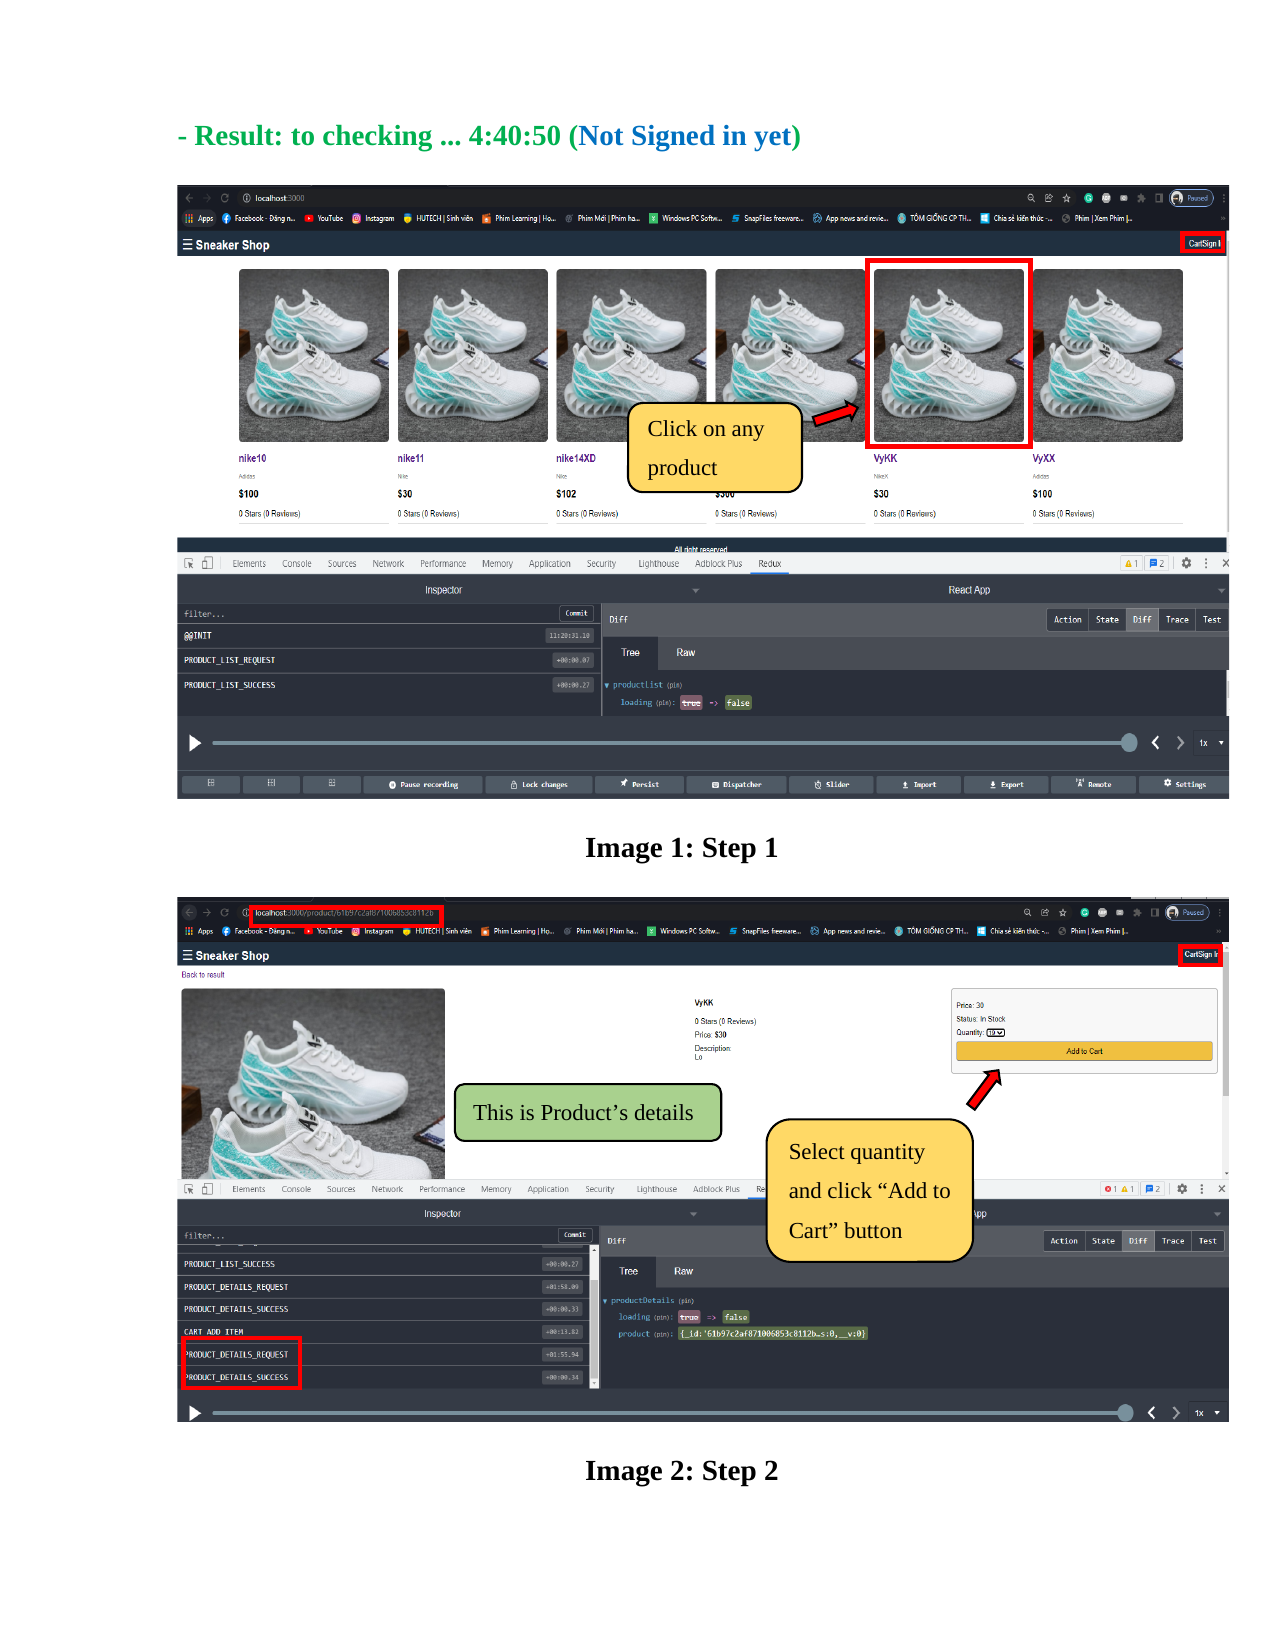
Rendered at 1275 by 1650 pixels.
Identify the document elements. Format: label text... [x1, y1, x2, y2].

picture [177, 897, 1229, 1422]
text Image 1: Step 1 [177, 830, 1186, 864]
text Image 2: Step 2 [177, 1453, 1186, 1487]
text - Result: to checking ... 4:40:50 (Not Signed in yet) [177, 118, 1186, 152]
picture [177, 185, 1230, 799]
